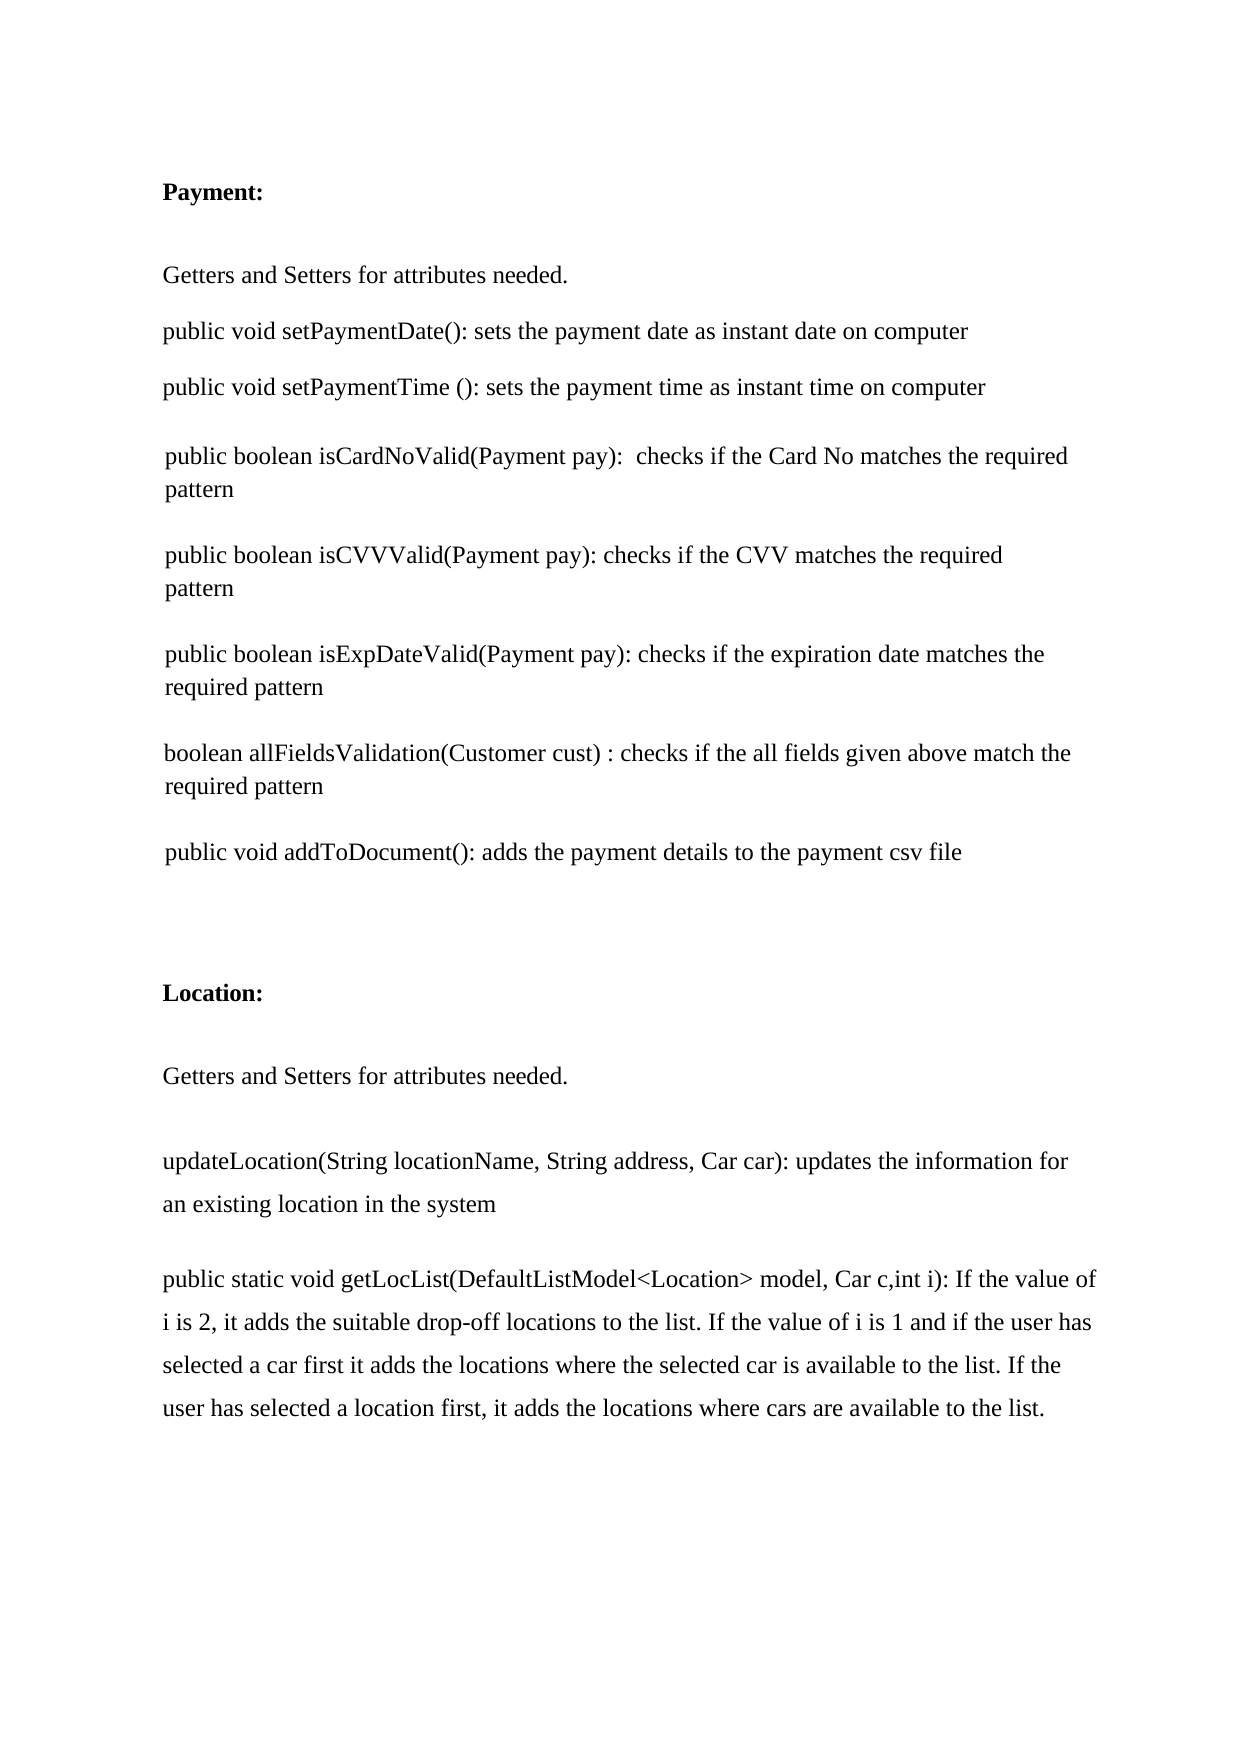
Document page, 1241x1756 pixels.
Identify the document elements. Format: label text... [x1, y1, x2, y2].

text public static void getLocList(DefaultListModel<Location> model, Car c,int i): If the value of i is 2, it adds the suitable drop-off locations to the list. If the value of i is 1 and if the user has selected a car first it adds the locations where the selected car is available to the list. If the user has selected a location first, it adds the locations where cars are available to the list. [162, 1264, 1105, 1422]
text updateLocation(String locationName, String address, Car car): updates the information for an existing location in the system [162, 1146, 1092, 1218]
text pattern [152, 573, 1105, 602]
text Getters and Setters for attributes needed. [162, 1061, 1105, 1090]
text boolean allFieldsValidation(Customer cust) : checks if the all fields given above match the [152, 738, 1105, 767]
subtitle Location: [162, 978, 1105, 1007]
text pattern [152, 474, 1105, 503]
text required pattern [152, 672, 1105, 701]
text public void setPaymentDate(): sets the payment date as instant date on computer [162, 316, 1105, 345]
text public boolean isCVVValid(Payment pay): checks if the CVV matches the required [152, 540, 1105, 569]
text public boolean isCardNoValid(Payment pay): checks if the Card No matches the required [152, 441, 1105, 470]
subtitle Payment: [162, 177, 1105, 206]
text public void setPaymentTime (): sets the payment time as instant time on computer [162, 372, 1105, 401]
text required pattern [152, 771, 1105, 800]
text public void addToDocument(): adds the payment details to the payment csv file [152, 837, 1105, 866]
text public boolean isExpDateValid(Payment pay): checks if the expiration date matches the [152, 639, 1105, 668]
text Getters and Setters for attributes needed. [162, 260, 1105, 289]
